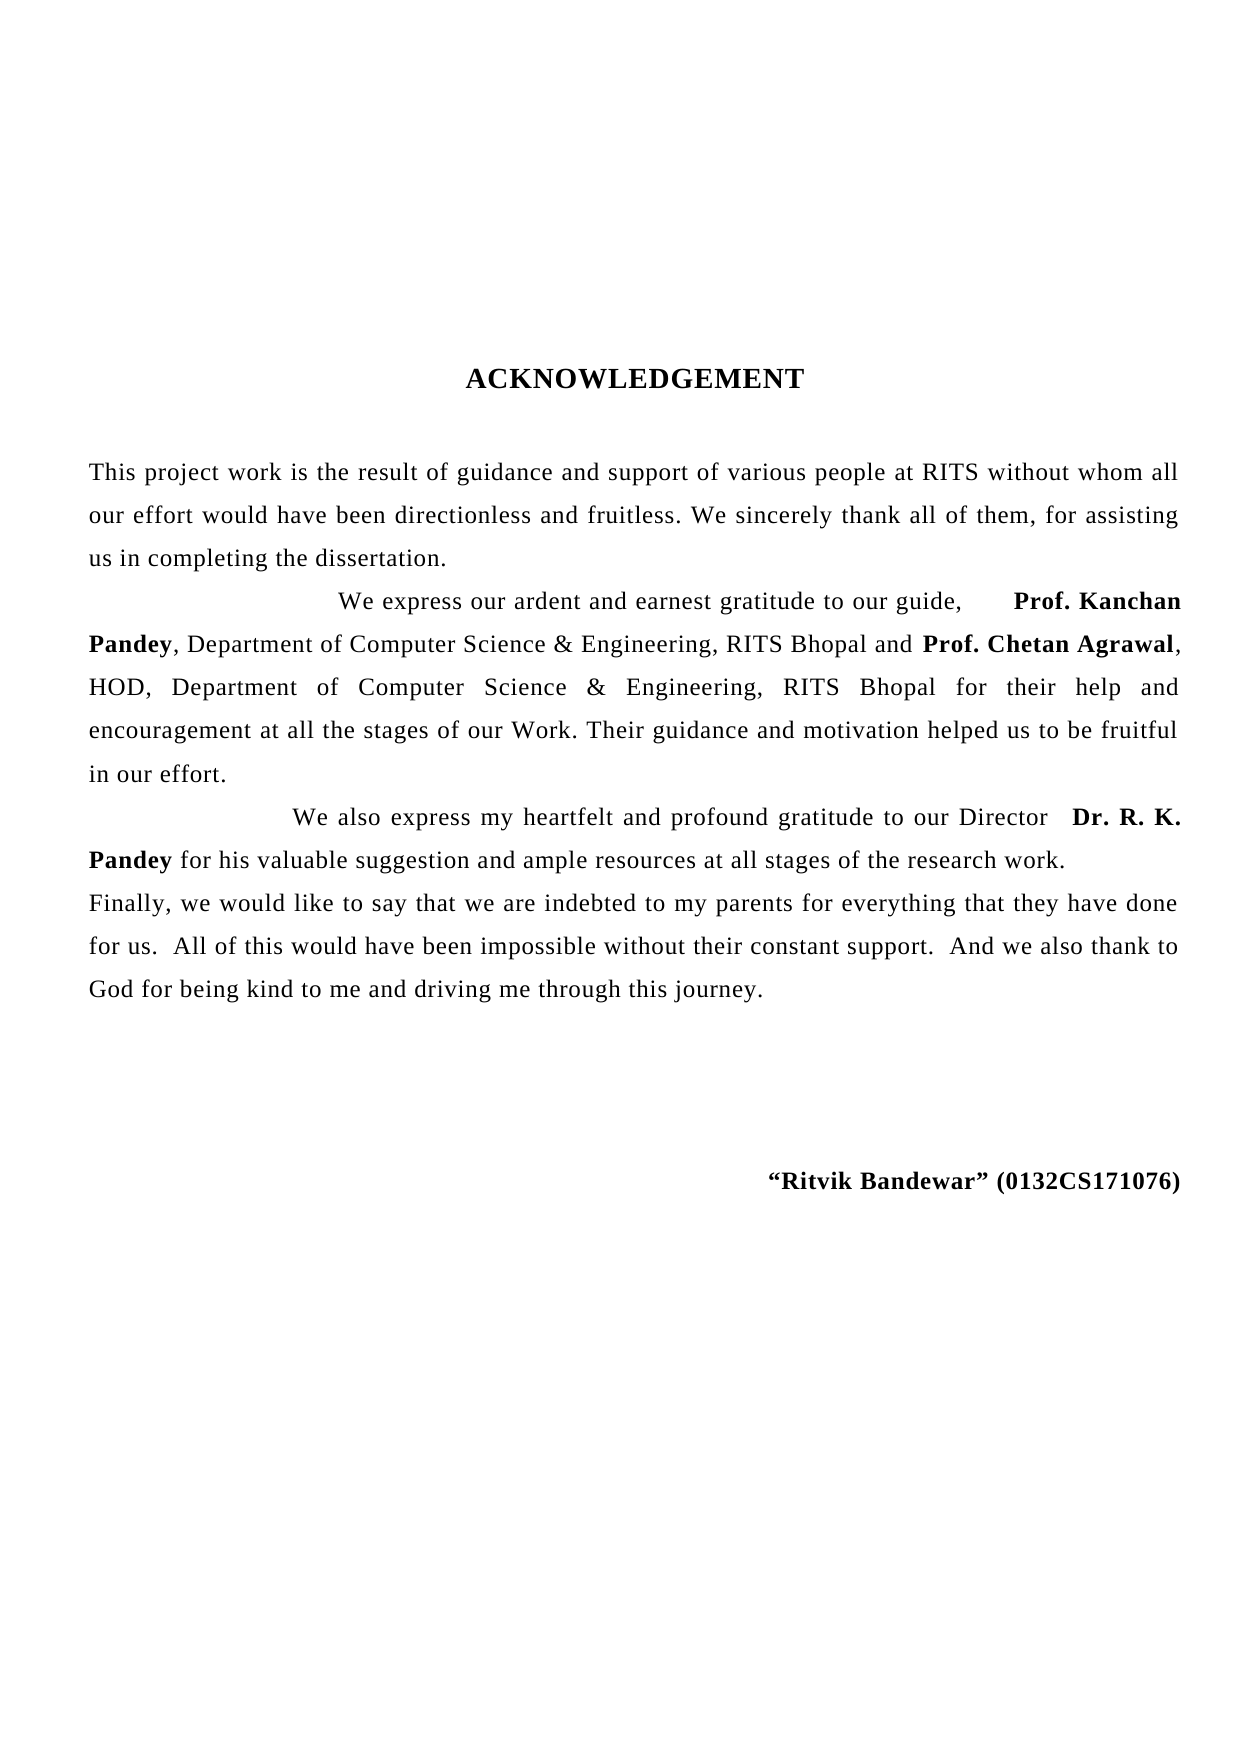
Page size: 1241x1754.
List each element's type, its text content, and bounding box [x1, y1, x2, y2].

text ACKNOWLEDGEMENT [89, 361, 1181, 394]
text We express our ardent and earnest gratitude to our guide, Prof. Kanchan Pandey, Department of Computer Science & Engineering, RITS Bhopal and Prof. Chetan Agrawal, HOD, Department of Computer Science & Engineering, RITS Bhopal for their help and encouragement at all the stages of our Work. Their guidance and motivation helped us to be fruitful in our effort. [89, 586, 1181, 787]
text We also express my heartfelt and profound gratitude to our Director Dr. R. K. Pandey for his valuable suggestion and ample resources at all stages of the research work. [89, 802, 1181, 874]
text “Ritvik Bandewar” (0132CS171076) [89, 1166, 1181, 1195]
text Finally, we would like to say that we are indebted to my parents for everything that they have done for us. All of this would have been impossible without their constant support. And we also thank to God for being kind to me and driving me through this journey. [89, 888, 1181, 1003]
text This project work is the result of guidance and support of various people at RITS without whom all our effort would have been directionless and fruitless. We sincerely thank all of them, for assisting us in completing the dissertation. [89, 457, 1181, 572]
